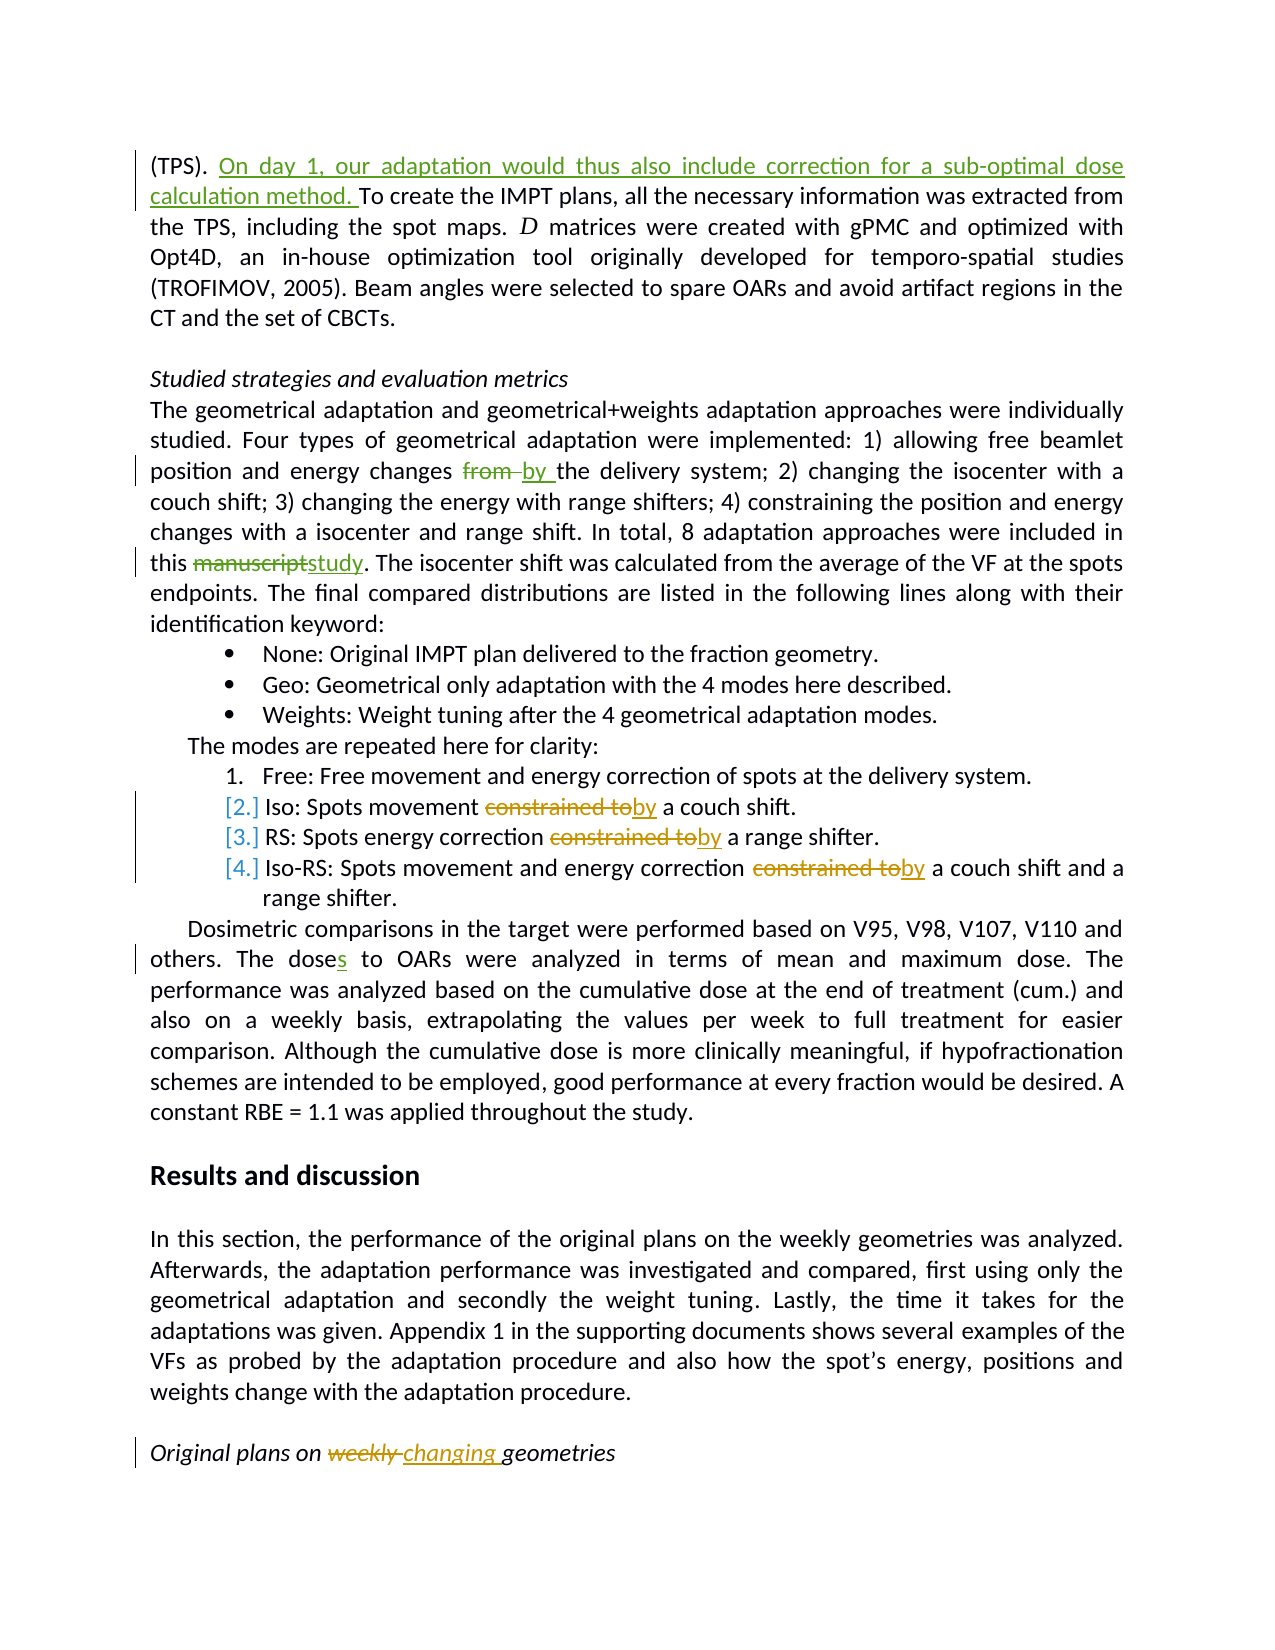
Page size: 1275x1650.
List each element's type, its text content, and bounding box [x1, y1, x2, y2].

list Iso-RS: Spots movement and energy correction a couch shift and a range shifter. [225, 852, 1125, 913]
list Geo: Geometrical only adaptation with the 4 modes here described. [225, 669, 1125, 699]
text In this section, the performance of the original plans on the weekly geometries was analyzed. Afterwards, the adaptation performance was investigated and compared, first using only the geometrical adaptation and secondly the weight tuning. Lastly, the time it takes for the adaptations was given. Appendix 1 in the supporting documents shows several examples of the VFs as probed by the adaptation procedure and also how the spot’s energy, positions and weights change with the adaptation procedure. [150, 1223, 1125, 1406]
list RS: Spots energy correction a range shifter. [225, 821, 1125, 852]
list Free: Free movement and energy correction of spots at the delivery system. [225, 760, 1125, 791]
list Weights: Weight tuning after the 4 geometrical adaptation modes. [225, 699, 1125, 730]
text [150, 150, 1125, 333]
text Results and discussion [150, 1157, 1125, 1193]
text The geometrical adaptation and geometrical+weights adaptation approaches were individually studied. Four types of geometrical adaptation were implemented: 1) allowing free beamlet position and energy changes the delivery system; 2) changing the isocenter with a couch shift; 3) changing the energy with range shifters; 4) constraining the position and energy changes with a isocenter and range shift. In total, 8 adaptation approaches were included in this . The isocenter shift was calculated from the average of the VF at the spots endpoints. The final compared distributions are listed in the following lines along with their identification keyword: [150, 394, 1125, 638]
list None: Original IMPT plan delivered to the fraction geometry. [225, 638, 1125, 669]
text Dosimetric comparisons in the target were performed based on V95, V98, V107, V110 and others. The dose to OARs were analyzed in terms of mean and maximum dose. The performance was analyzed based on the cumulative dose at the end of treatment (cum.) and also on a weekly basis, extrapolating the values per week to full treatment for easier comparison. Although the cumulative dose is more clinically meaningful, if hypofractionation schemes are intended to be employed, good performance at every fraction would be desired. A constant RBE = 1.1 was applied throughout the study. [150, 913, 1125, 1127]
text Studied strategies and evaluation metrics [150, 364, 1125, 394]
text The modes are repeated here for clarity: [150, 730, 1125, 760]
list Iso: Spots movement a couch shift. [225, 791, 1125, 821]
text Original plans on geometries [150, 1437, 1125, 1467]
